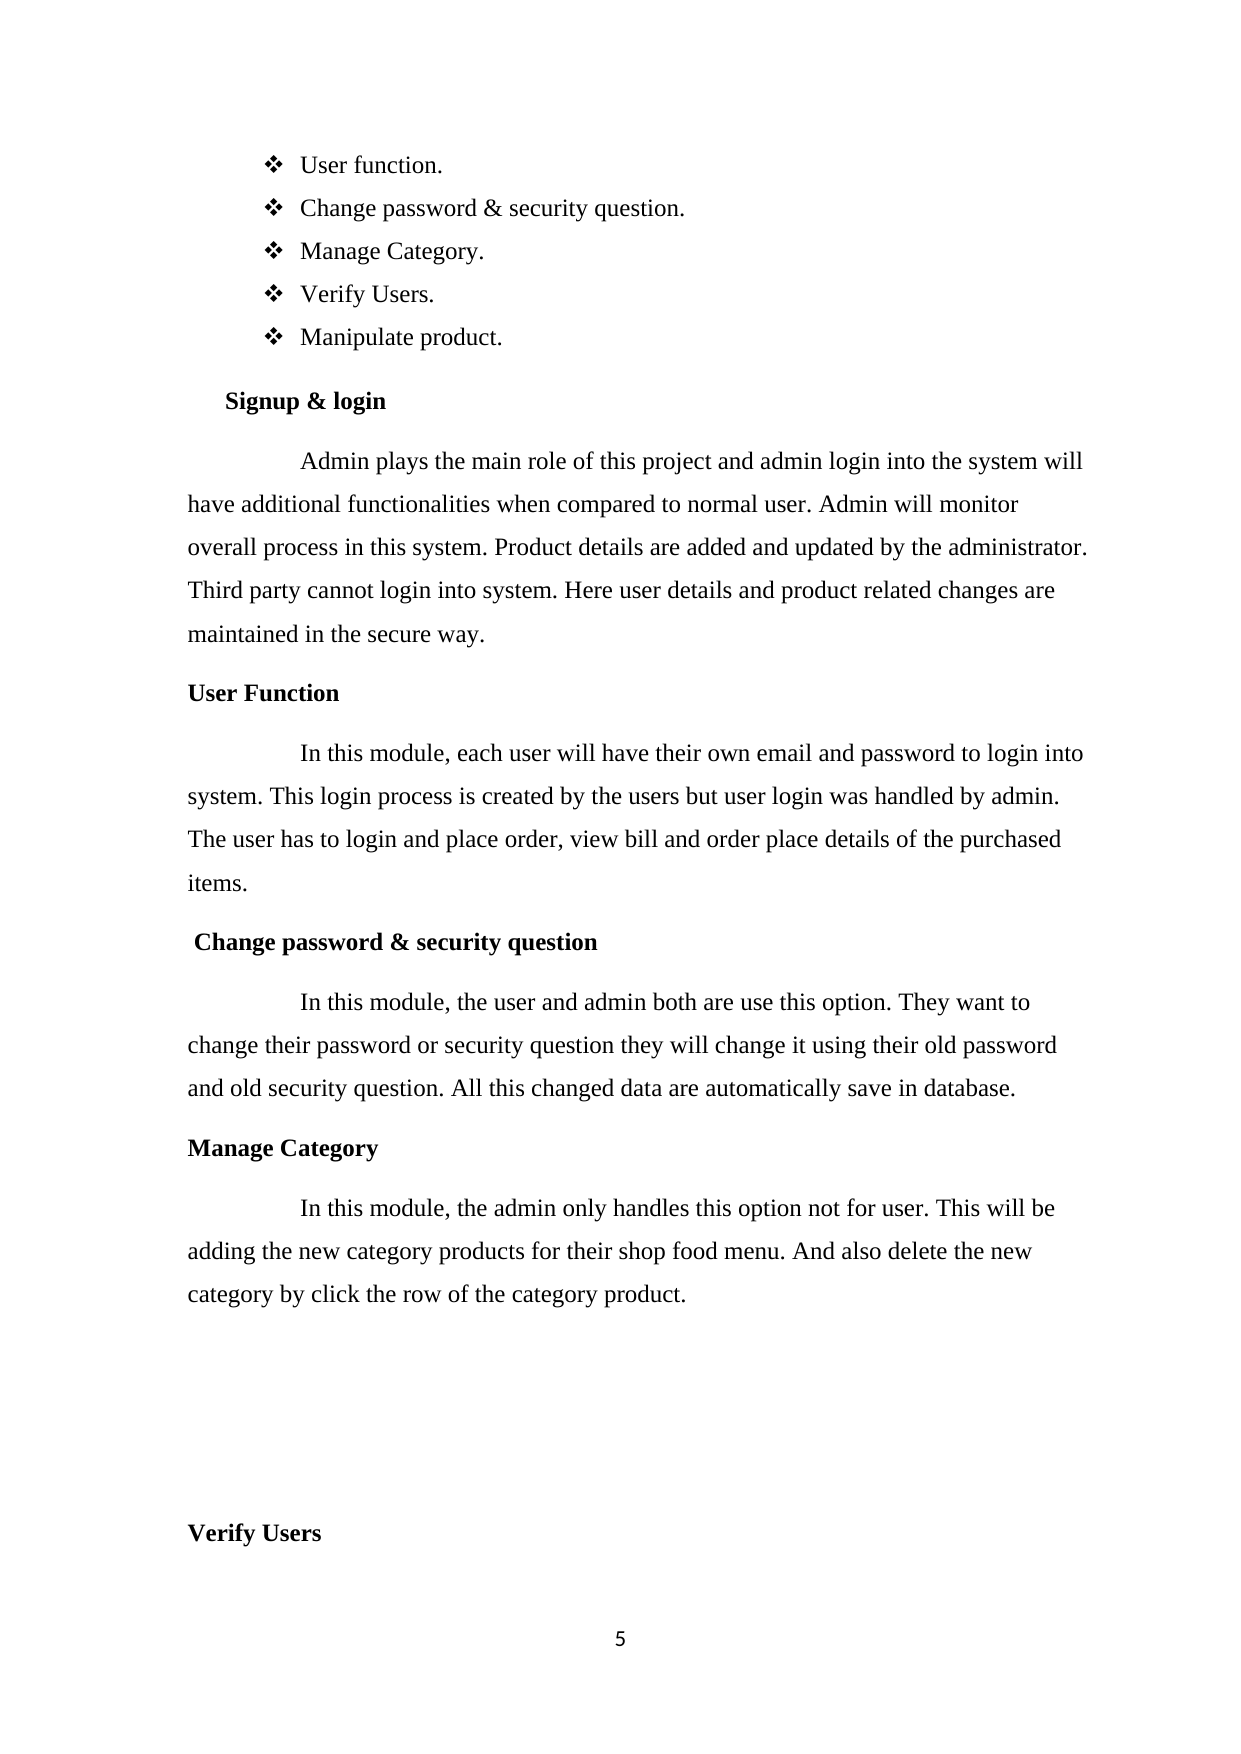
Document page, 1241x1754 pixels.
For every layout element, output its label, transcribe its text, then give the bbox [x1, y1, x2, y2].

text Verify Users [150, 1518, 1090, 1547]
text Manage Category [150, 1133, 1090, 1162]
text Change password & security question [150, 927, 1090, 956]
text Signup & login [187, 386, 1090, 415]
text Admin plays the main role of this project and admin login into the system will have additional functionalities when compared to normal user. Admin will monitor overall process in this system. Product details are added and updated by the administrator. Third party cannot login into system. Here user details and product related changes are maintained in the secure way. [187, 446, 1090, 647]
text User Function [150, 678, 1090, 707]
text In this module, each user will have their own email and password to login into system. This login process is created by the users but user login was handled by admin. The user has to login and place order, view bill and order place details of the purchased items. [187, 738, 1090, 896]
list Manage Category. [262, 236, 1090, 265]
text In this module, the user and admin both are use this option. They want to change their password or security question they will change it using their old password and old security question. All this changed data are automatically save in database. [187, 987, 1090, 1102]
list Manipulate product. [262, 322, 1090, 351]
text In this module, the admin only handles this option not for user. This will be adding the new category products for their shop food menu. And also delete the new category by click the row of the category product. [187, 1193, 1090, 1308]
list Change password & security question. [262, 193, 1090, 222]
list User function. [262, 150, 1090, 179]
list Verify Users. [262, 279, 1090, 308]
